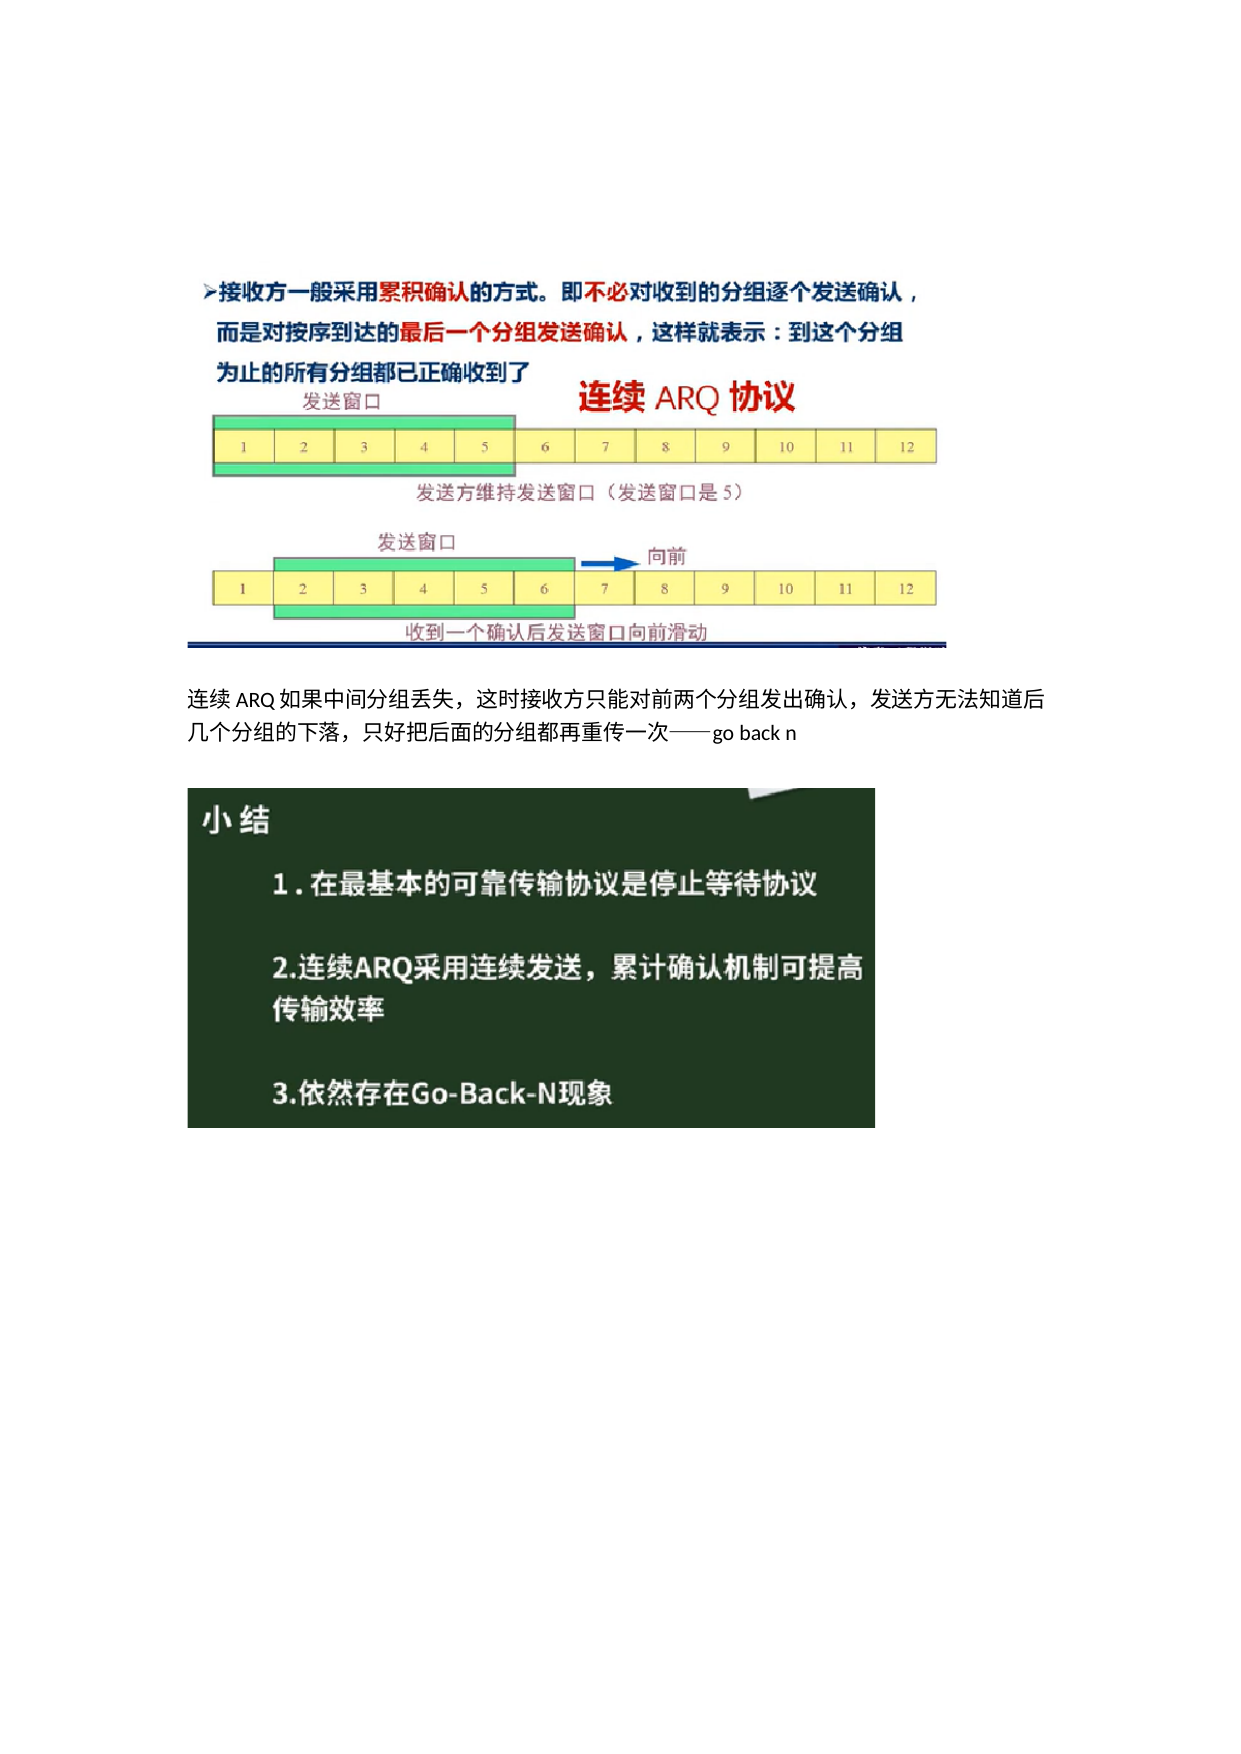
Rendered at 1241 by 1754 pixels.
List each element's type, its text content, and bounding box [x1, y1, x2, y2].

picture [187, 788, 876, 1128]
list 连续ARQ如果中间分组丢失，这时接收方只能对前两个分组发出确认，发送方无法知道后几个分组的下落，只好把后面的分组都再重传一次——go back n [187, 682, 1053, 747]
picture [187, 261, 947, 648]
